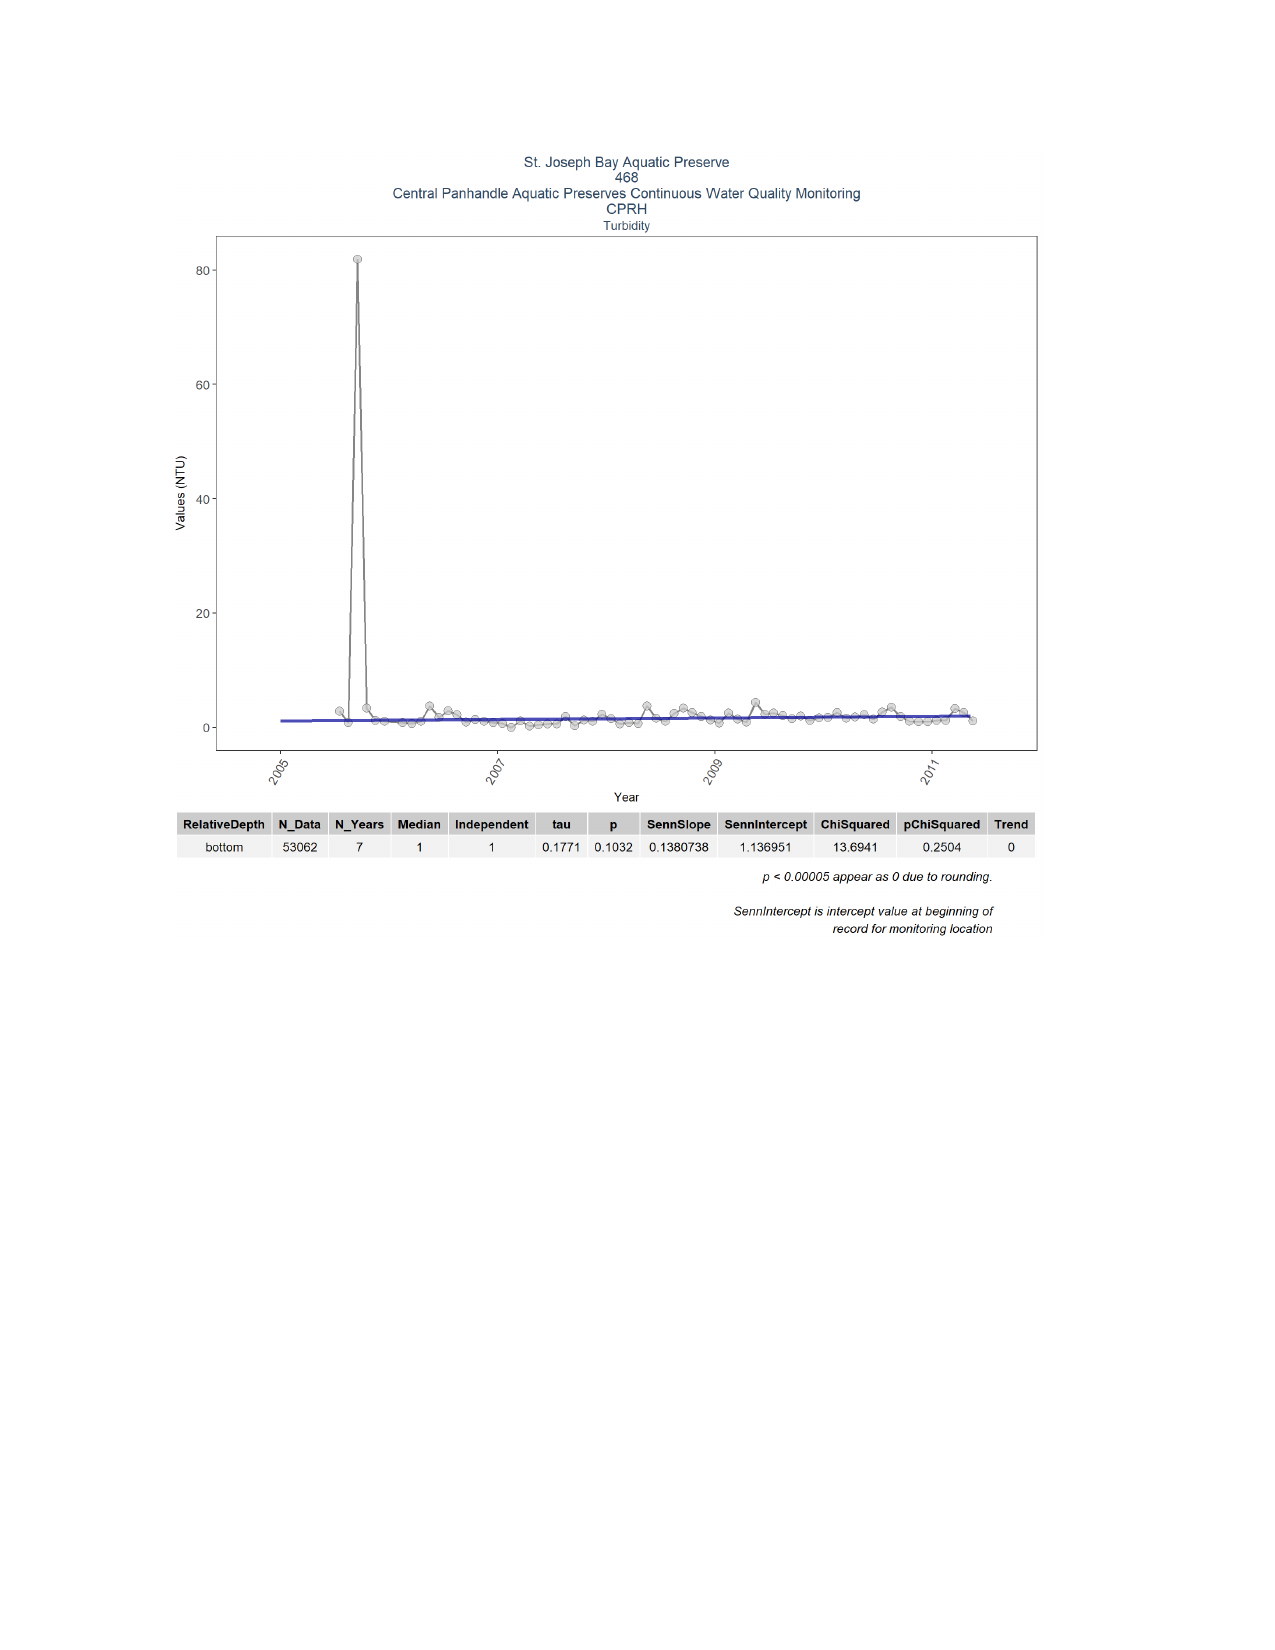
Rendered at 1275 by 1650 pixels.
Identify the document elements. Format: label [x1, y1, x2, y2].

picture [168, 150, 1044, 938]
